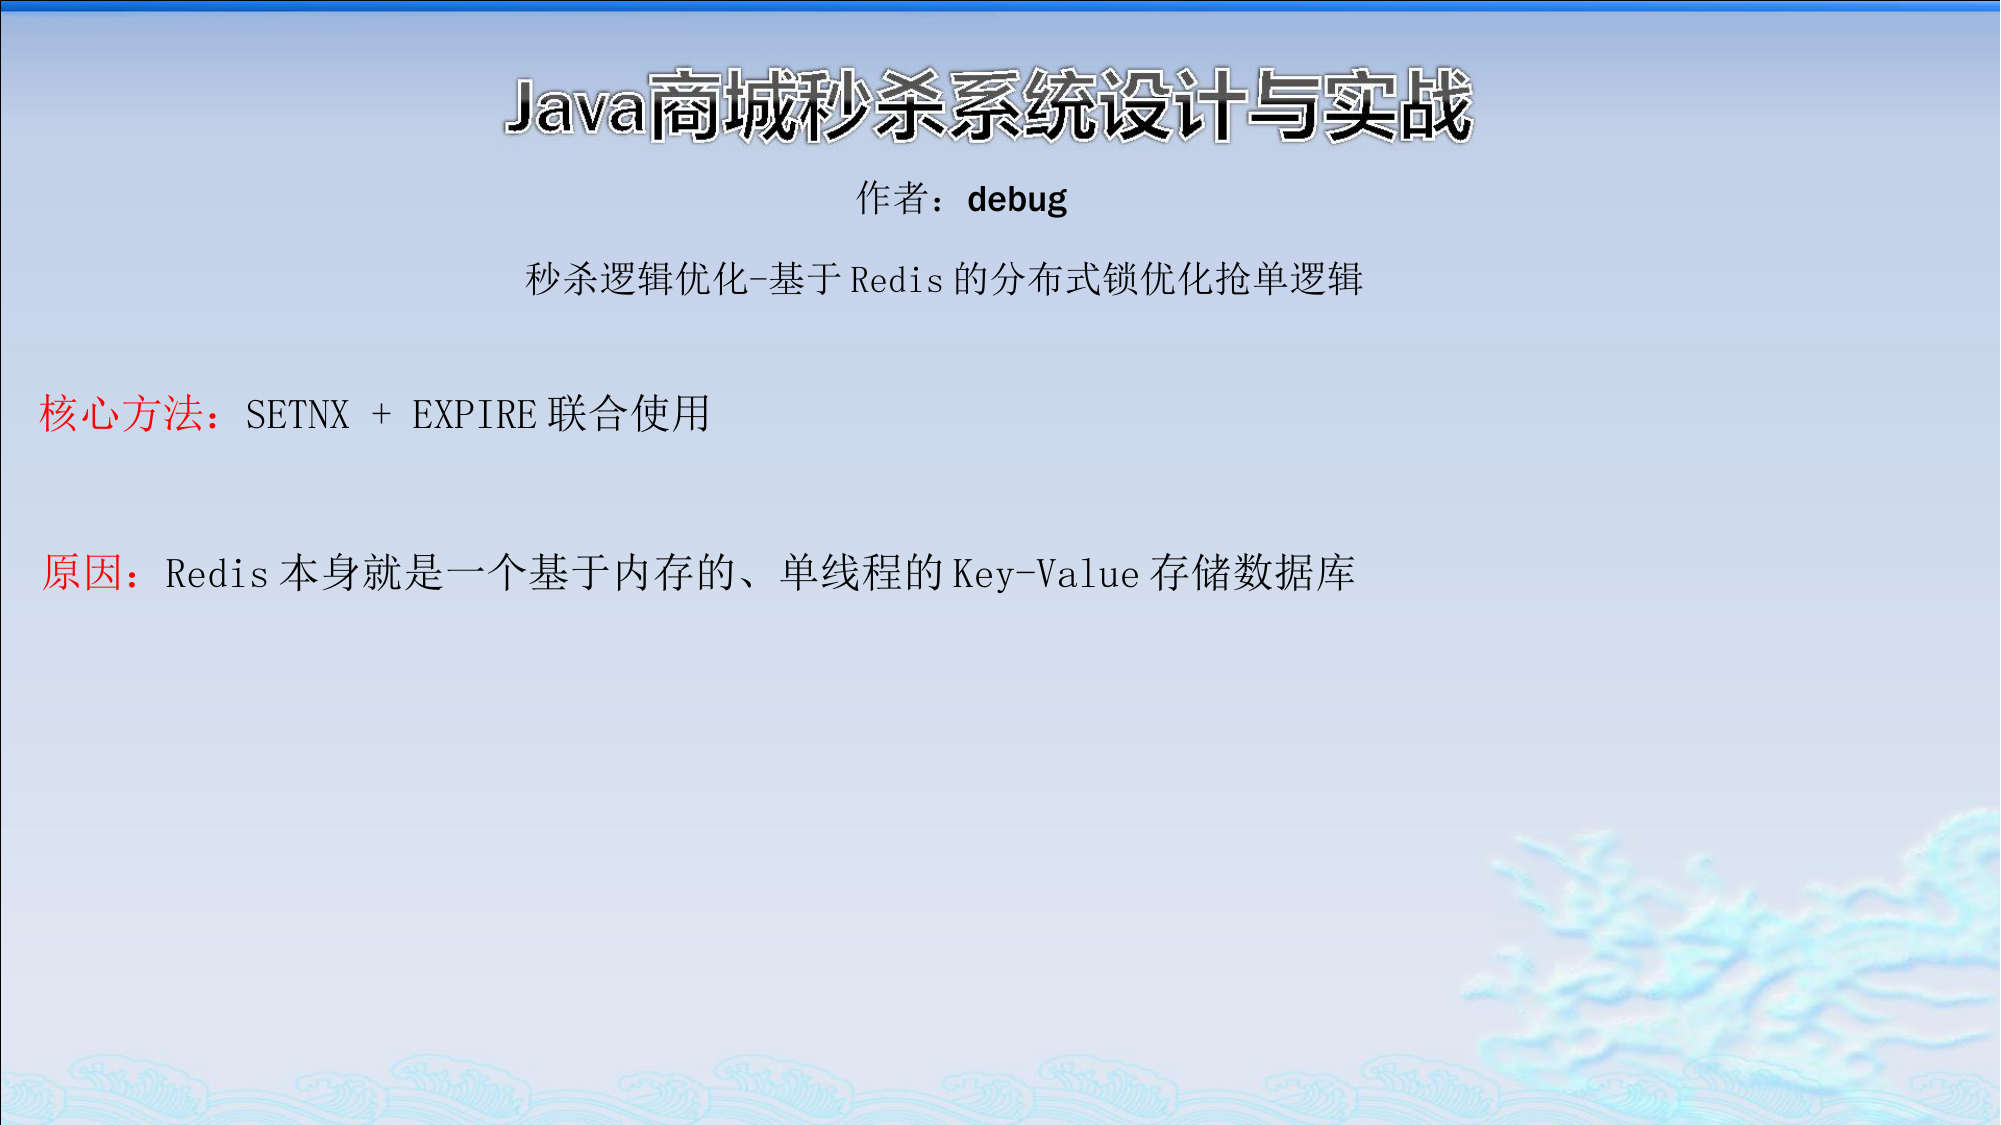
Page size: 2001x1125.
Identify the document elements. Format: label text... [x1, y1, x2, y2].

list 核心方法：SETNX + EXPIRE联合使用 [37, 396, 835, 437]
list 原因：Redis本身就是一个基于内存的、单线程的Key-Value存储数据库 [40, 554, 1537, 596]
picture [1, 1, 2000, 1125]
list 作者：debug [854, 172, 1124, 222]
list 秒杀逻辑优化-基于Redis的分布式锁优化抢单逻辑 [524, 262, 1480, 300]
